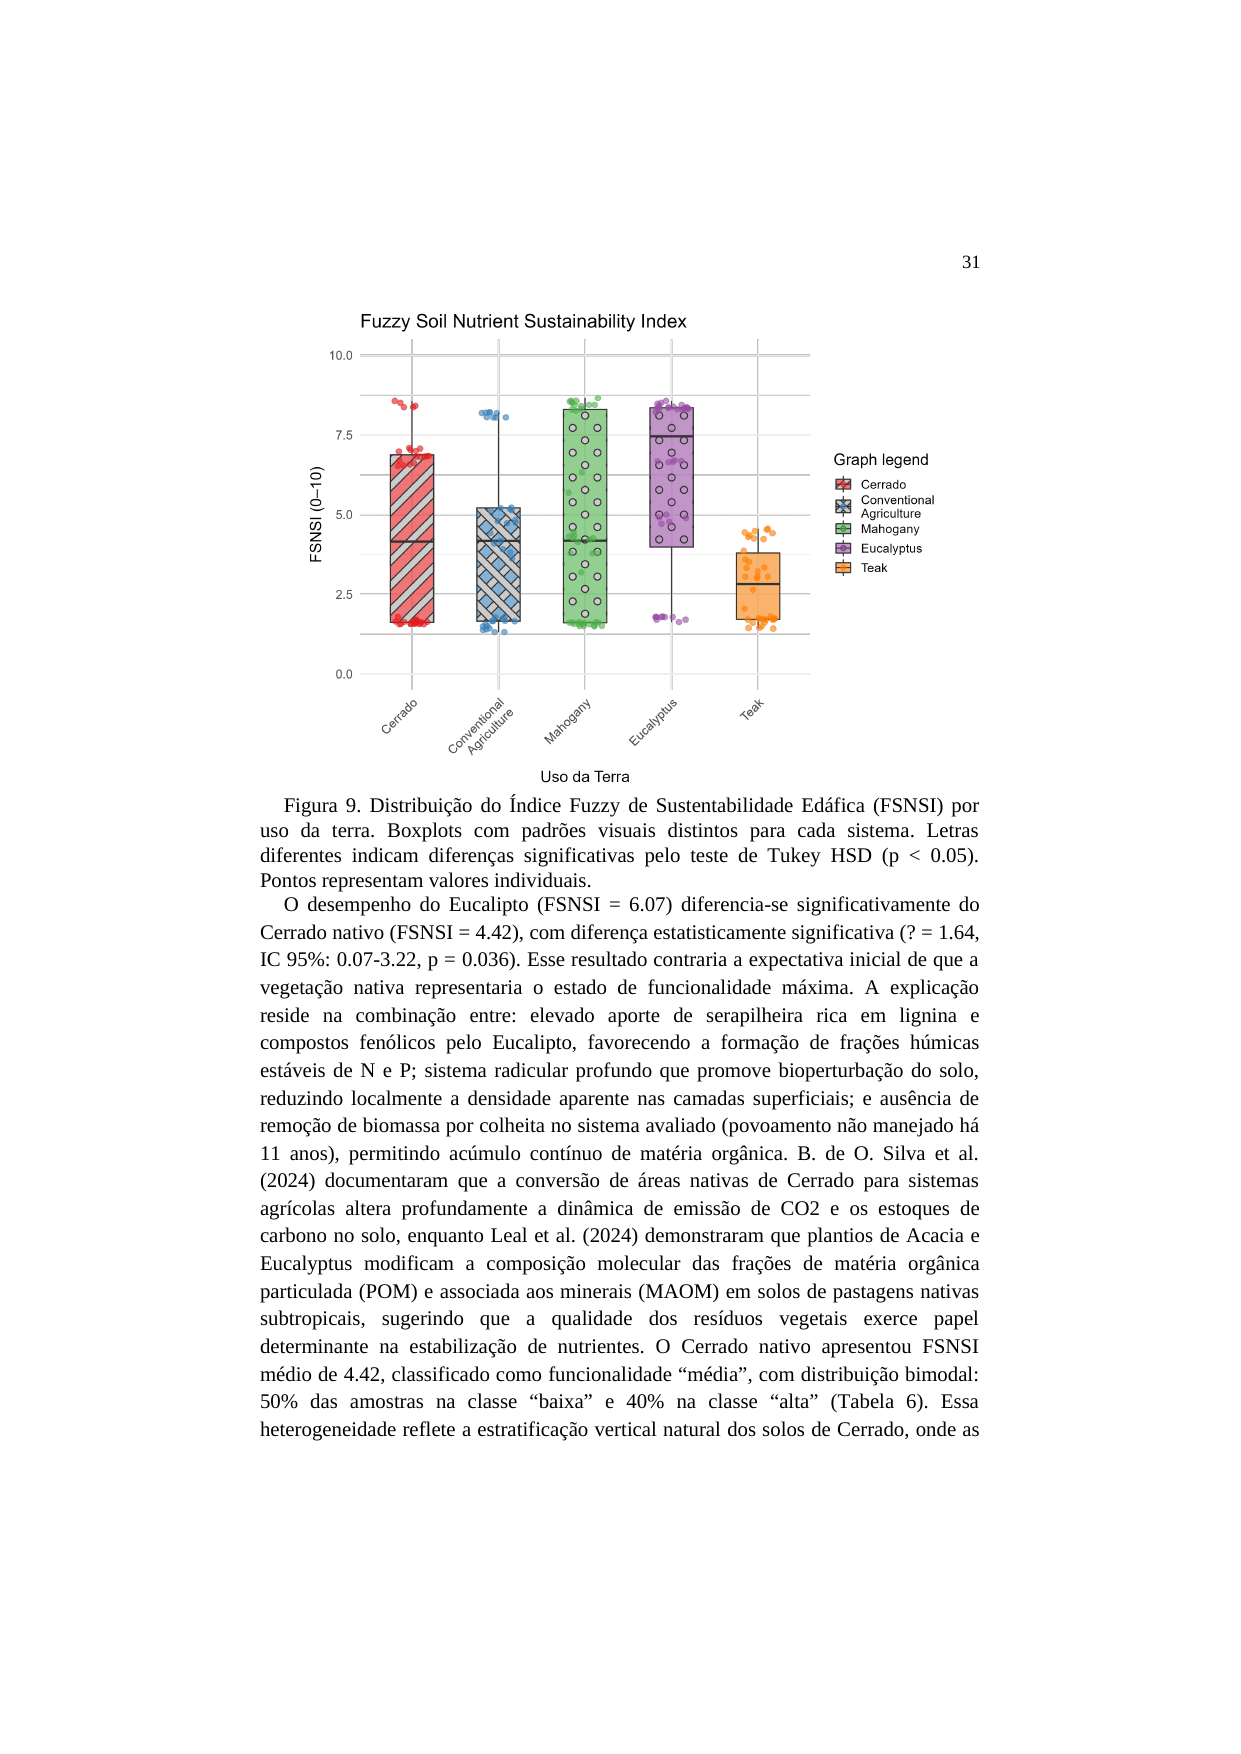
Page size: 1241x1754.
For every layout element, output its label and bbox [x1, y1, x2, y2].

picture [302, 307, 950, 793]
text [260, 892, 980, 1441]
